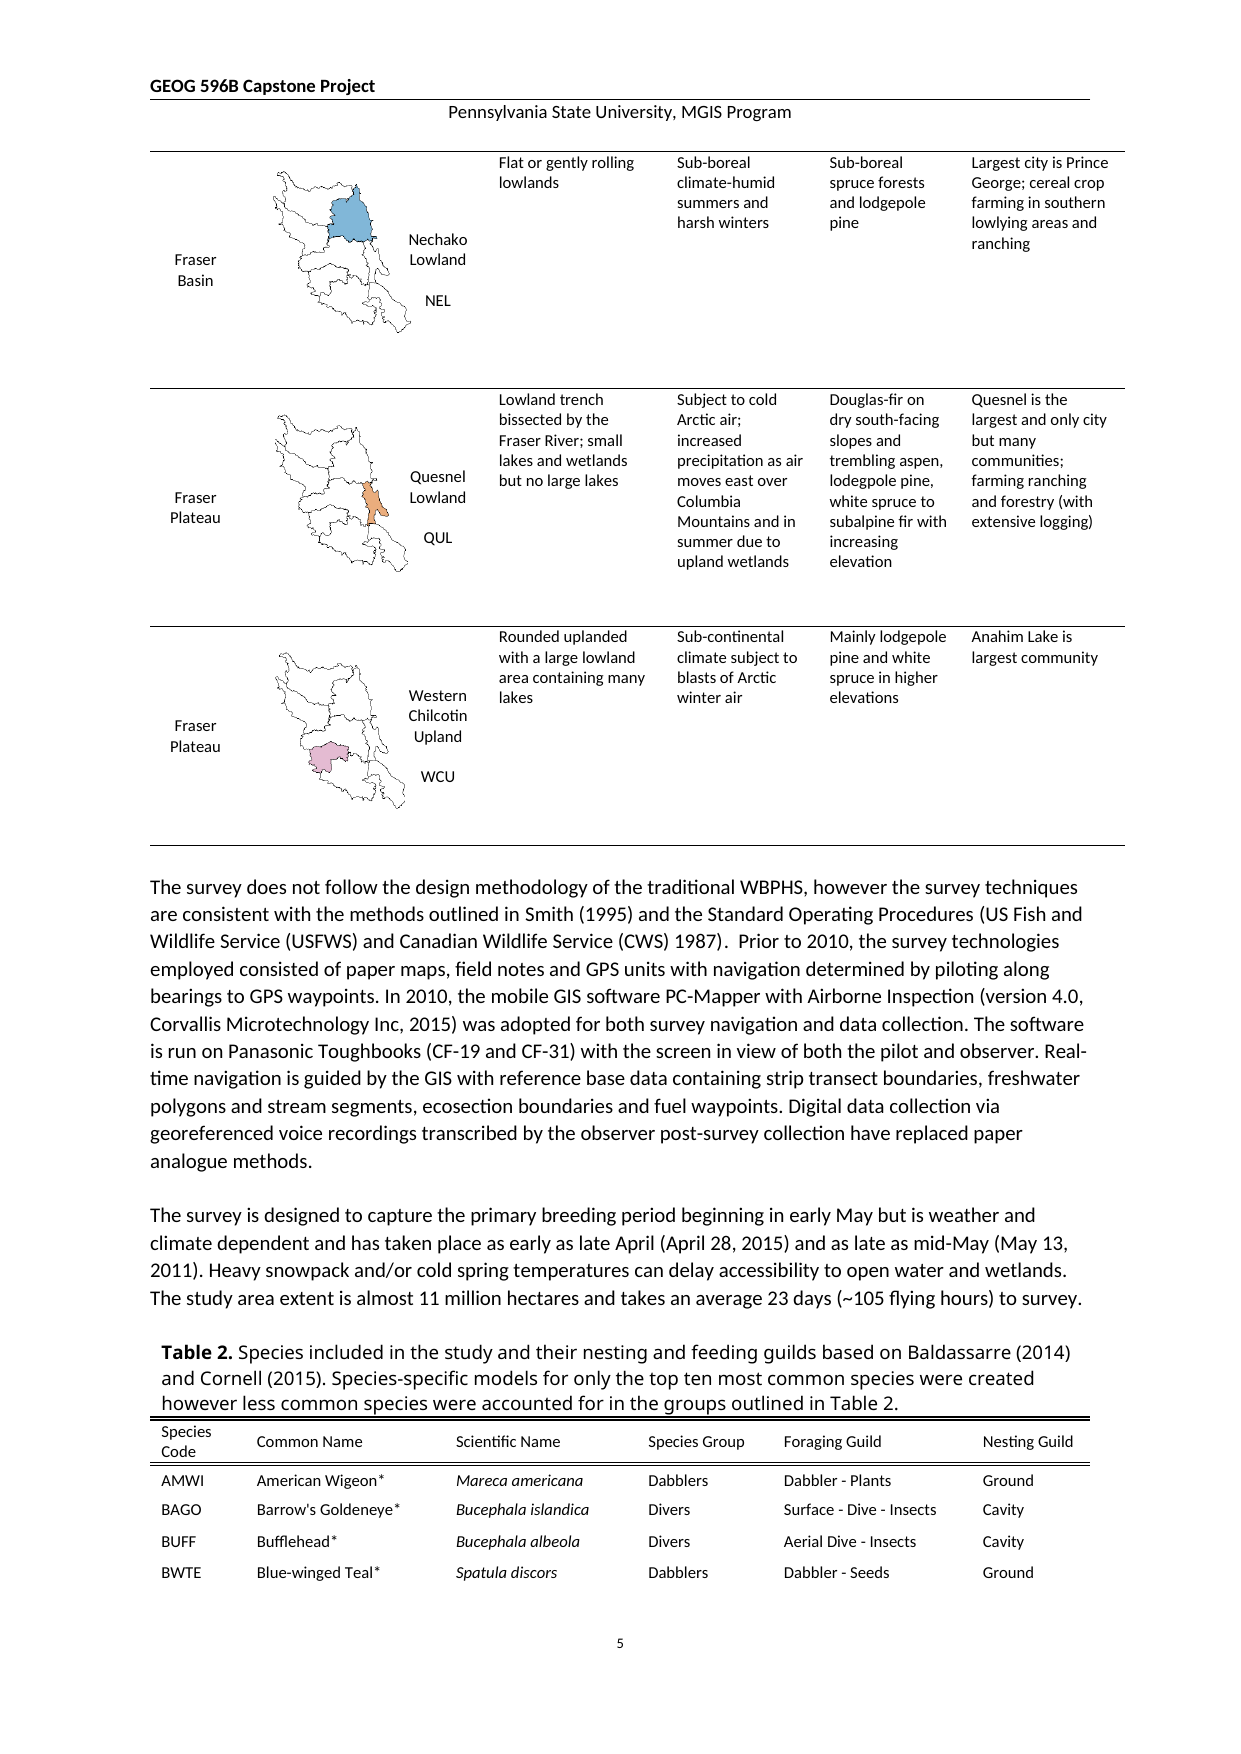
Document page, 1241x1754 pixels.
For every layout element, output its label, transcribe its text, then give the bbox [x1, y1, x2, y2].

table_cell AMWI [150, 1466, 245, 1494]
table_cell Quesnel Lowland QUL [388, 389, 487, 626]
table_cell Lowland trench bissected by the Fraser River; small lakes and wetlands but no large lakes [488, 389, 666, 626]
table_cell Fraser Basin [150, 152, 241, 388]
table_cell Mareca americana [445, 1466, 637, 1494]
table_header Table 2. Species included in the study and their nesting and feeding guilds based on Baldassarre (2014) and Cornell (2015). Species-specific models for only the top ten most common species were created however less common species were accounted for in the groups outlined in Table 2. [150, 1340, 1090, 1416]
table_cell Surface - Dive - Insects [773, 1494, 971, 1526]
table_cell Scientific Name [445, 1421, 637, 1461]
table_cell Ground [971, 1557, 1090, 1588]
table_cell Quesnel is the largest and only city but many communities; farming ranching and forestry (with extensive logging) [960, 389, 1125, 626]
table_cell Dabblers [637, 1466, 772, 1494]
table_cell Dabbler - Seeds [773, 1557, 971, 1588]
table_cell BUFF [150, 1526, 245, 1557]
table_cell Sub-boreal climate-humid summers and harsh winters [666, 152, 818, 388]
table_cell Foraging Guild [773, 1421, 971, 1461]
table_cell Fraser Plateau [150, 389, 241, 626]
table_cell [241, 627, 388, 845]
table_cell Divers [637, 1526, 772, 1557]
table_cell Bufflehead* [245, 1526, 444, 1557]
table_cell Sub-boreal spruce forests and lodgepole pine [818, 152, 960, 388]
table_cell BWTE [150, 1557, 245, 1588]
table_cell Barrow's Goldeneye* [245, 1494, 444, 1526]
table_cell American Wigeon* [245, 1466, 444, 1494]
table_cell Western Chilcotin Upland WCU [388, 627, 487, 845]
table_cell Ground [971, 1466, 1090, 1494]
table_cell Mainly lodgepole pine and white spruce in higher elevations [818, 627, 960, 845]
table_cell Aerial Dive - Insects [773, 1526, 971, 1557]
table_cell Species Group [637, 1421, 772, 1461]
table_cell Cavity [971, 1526, 1090, 1557]
table_cell Cavity [971, 1494, 1090, 1526]
table_cell Largest city is Prince George; cereal crop farming in southern lowlying areas and ranching [960, 152, 1125, 388]
table_cell [241, 152, 388, 388]
picture [272, 640, 405, 822]
table_cell Nechako Lowland NEL [388, 152, 487, 388]
picture [275, 405, 408, 585]
table_cell Subject to cold Arctic air; increased precipitation as air moves east over Columbia Mountains and in summer due to upland wetlands [666, 389, 818, 626]
table_cell Divers [637, 1494, 772, 1526]
table_cell Douglas-fir on dry south-facing slopes and trembling aspen, lodegpole pine, white spruce to subalpine fir with increasing elevation [818, 389, 960, 626]
table_cell Anahim Lake is largest community [960, 627, 1125, 845]
table_cell Bucephala islandica [445, 1494, 637, 1526]
text The survey is designed to capture the primary breeding period beginning in early May but is weather and climate dependent and has taken place as early as late April (April 28, 2015) and as late as mid-May (May 13, 2011). Heavy snowpack and/or cold spring temperatures can delay accessibility to open water and wetlands. The study area extent is almost 11 million hectares and takes an average 23 days (~105 flying hours) to survey. [150, 1203, 1090, 1310]
table_cell Fraser Plateau [150, 627, 241, 845]
table_cell Dabblers [637, 1557, 772, 1588]
picture [272, 158, 412, 340]
table_cell Rounded uplanded with a large lowland area containing many lakes [488, 627, 666, 845]
table_cell Blue-winged Teal* [245, 1557, 444, 1588]
text The survey does not follow the design methodology of the traditional WBPHS, however the survey techniques are consistent with the methods outlined in Smith (1995) and the Standard Operating Procedures (US Fish and Wildlife Service (USFWS) and Canadian Wildlife Service (CWS) 1987). Prior to 2010, the survey technologies employed consisted of paper maps, field notes and GPS units with navigation determined by piloting along bearings to GPS waypoints. In 2010, the mobile GIS software PC-Mapper with Airborne Inspection (version 4.0, Corvallis Microtechnology Inc, 2015) was adopted for both survey navigation and data collection. The software is run on Panasonic Toughbooks (CF-19 and CF-31) with the screen in view of both the pilot and observer. Real-time navigation is guided by the GIS with reference base data containing strip transect boundaries, freshwater polygons and stream segments, ecosection boundaries and fuel waypoints. Digital data collection via georeferenced voice recordings transcribed by the observer post-survey collection have replaced paper analogue methods. [150, 874, 1090, 1173]
table_cell Common Name [245, 1421, 444, 1461]
table_cell [241, 389, 388, 626]
table_cell Spatula discors [445, 1557, 637, 1588]
table_cell Nesting Guild [971, 1421, 1090, 1461]
table_cell Dabbler - Plants [773, 1466, 971, 1494]
table_cell BAGO [150, 1494, 245, 1526]
table_cell Bucephala albeola [445, 1526, 637, 1557]
table_cell Species Code [150, 1421, 245, 1461]
table_cell Sub-continental climate subject to blasts of Arctic winter air [666, 627, 818, 845]
table_cell Flat or gently rolling lowlands [488, 152, 666, 388]
